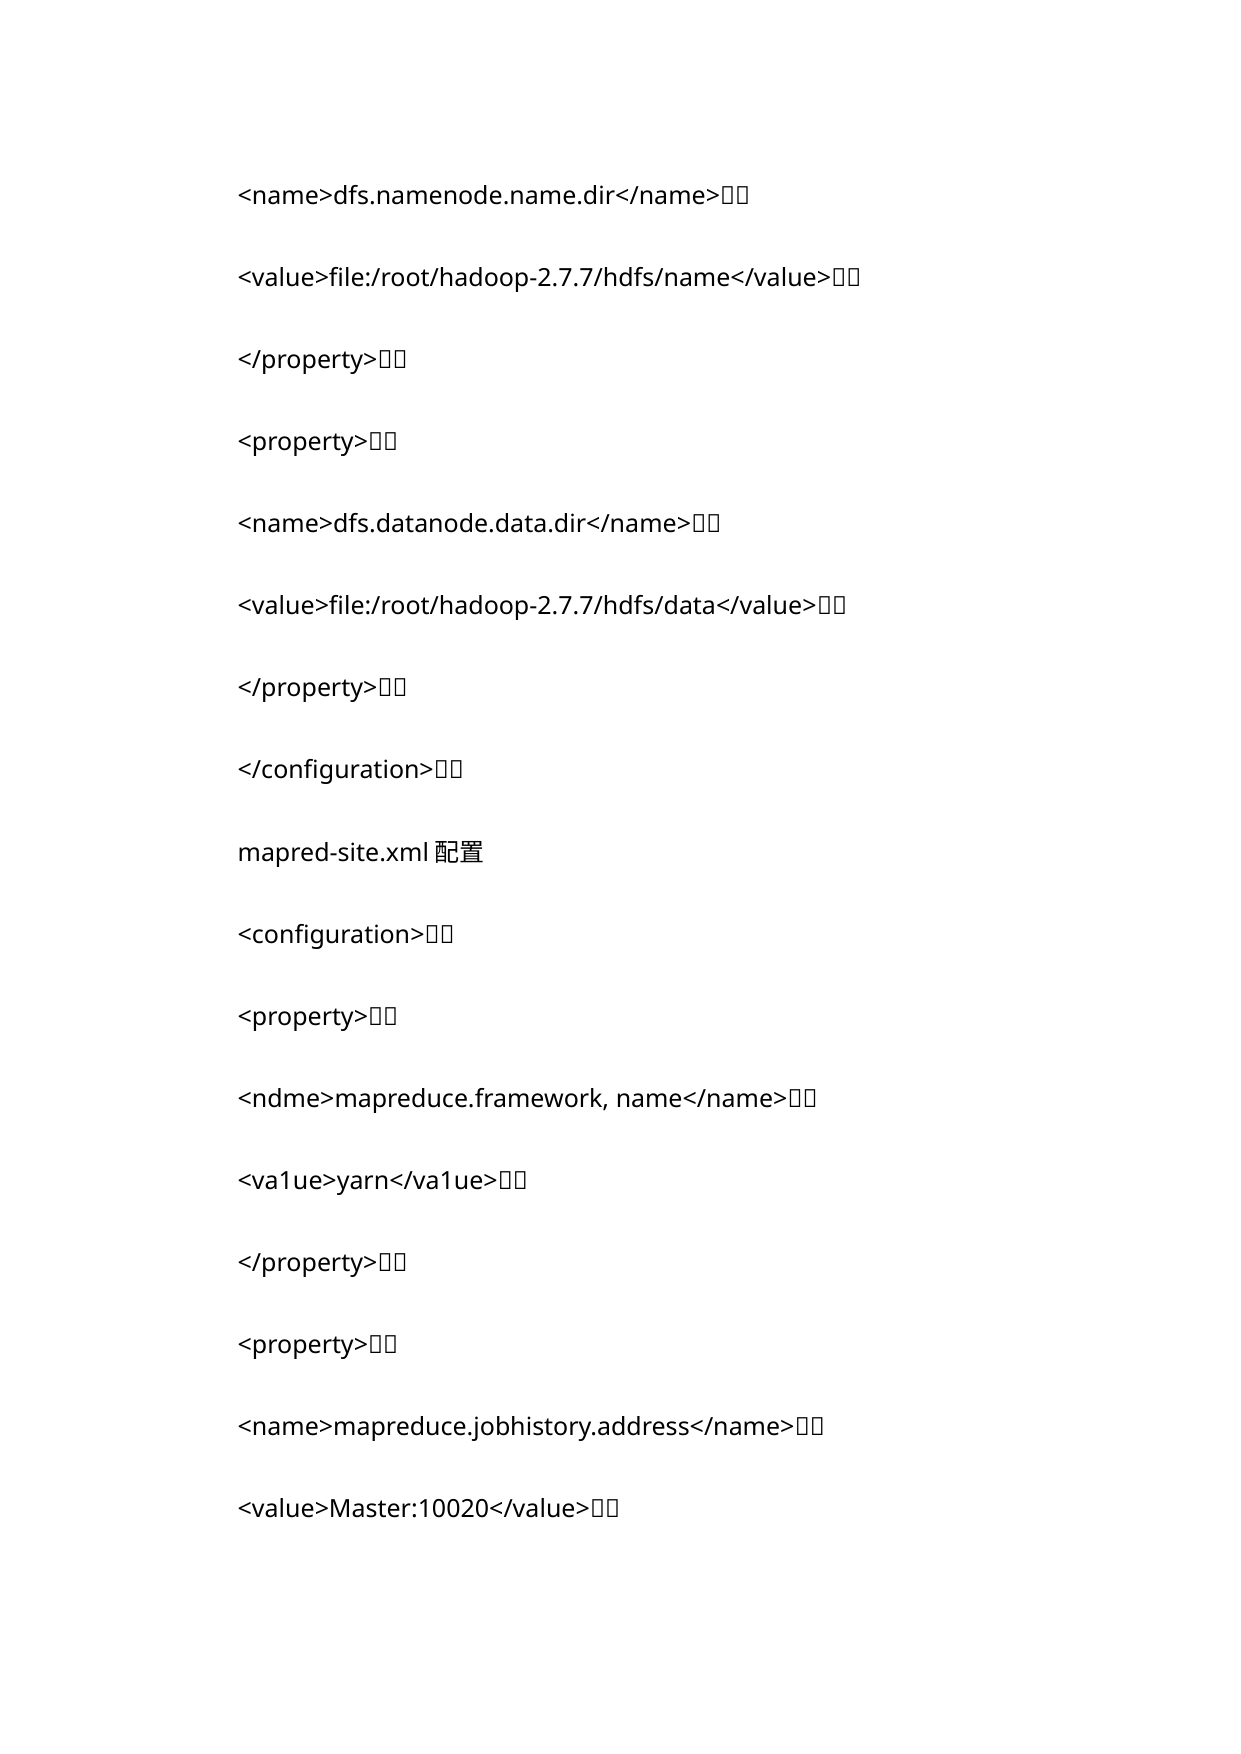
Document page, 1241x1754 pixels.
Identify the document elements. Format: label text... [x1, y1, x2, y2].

text </property> [187, 326, 1053, 391]
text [187, 1393, 1053, 1458]
text <property> [187, 1311, 1053, 1376]
text <value>file:/root/hadoop-2.7.7/hdfs/name</value> [187, 244, 1053, 309]
text <name>dfs.namenode.name.dir</name> [187, 162, 1053, 227]
text <ndme>mapreduce.framework, name</name> [187, 1065, 1053, 1130]
text <value>Master:10020</value> [187, 1475, 1053, 1540]
text </property> [187, 654, 1053, 719]
text </property> [187, 1229, 1053, 1294]
text <property> [187, 408, 1053, 473]
text <property> [187, 983, 1053, 1048]
text <configuration> [187, 901, 1053, 966]
text <value>file:/root/hadoop-2.7.7/hdfs/data</value> [187, 572, 1053, 637]
text <va1ue>yarn</va1ue> [187, 1147, 1053, 1212]
text mapred-site.xml配置 [187, 818, 1053, 883]
text <name>dfs.datanode.data.dir</name> [187, 490, 1053, 555]
text </configuration> [187, 736, 1053, 801]
